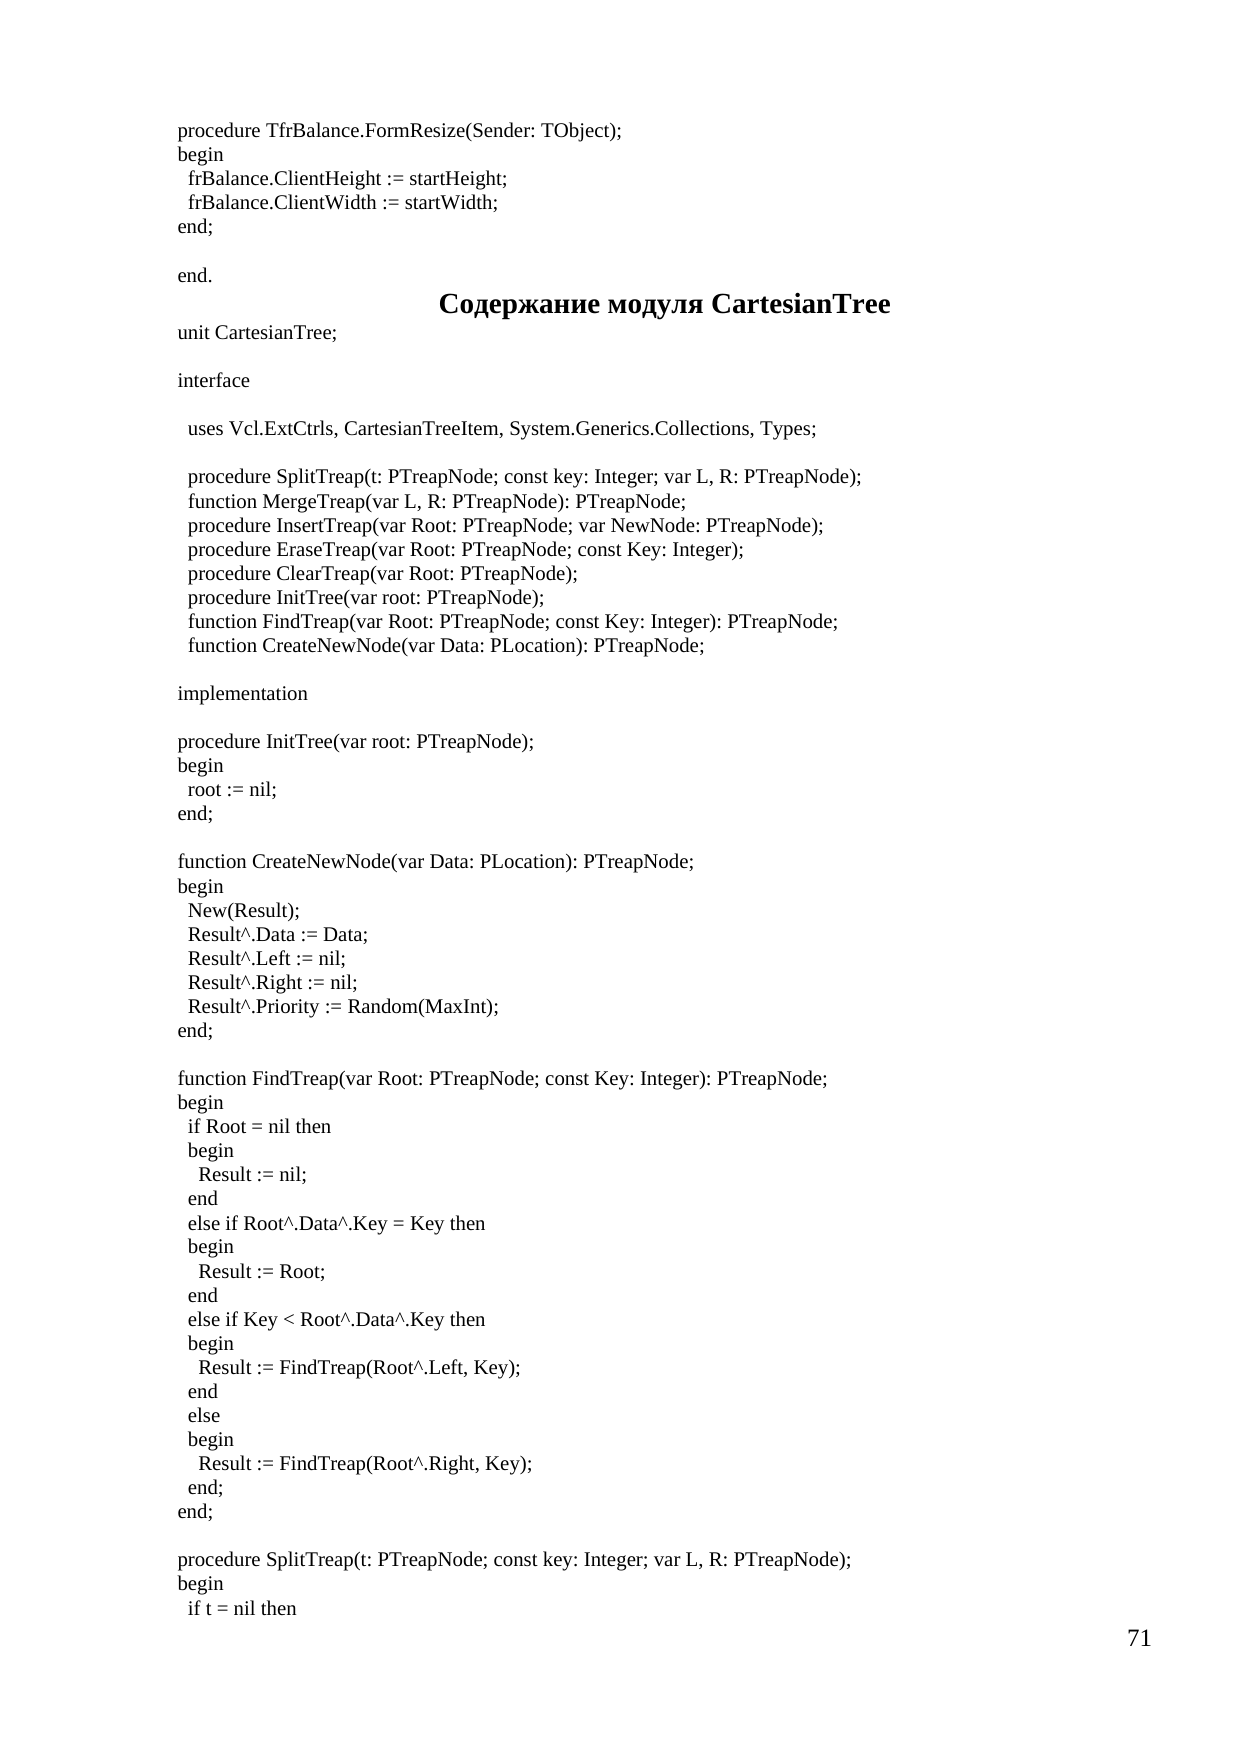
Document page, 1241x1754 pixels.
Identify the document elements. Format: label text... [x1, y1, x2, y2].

text Result := FindTreap(Root^.Left, Key); [177, 1355, 1152, 1379]
text New(Result); [177, 898, 1152, 922]
text end. [177, 262, 1152, 287]
text procedure SplitTreap(t: PTreapNode; const key: Integer; var L, R: PTreapNode); [177, 1547, 1152, 1571]
text unit CartesianTree; [177, 320, 1152, 344]
text function FindTreap(var Root: PTreapNode; const Key: Integer): PTreapNode; [177, 1066, 1152, 1090]
text procedure SplitTreap(t: PTreapNode; const key: Integer; var L, R: PTreapNode); [177, 464, 1152, 488]
text Result^.Priority := Random(MaxInt); [177, 994, 1152, 1018]
text else if Key < Root^.Data^.Key then [177, 1307, 1152, 1331]
text function MergeTreap(var L, R: PTreapNode): PTreapNode; [177, 488, 1152, 513]
text end [177, 1186, 1152, 1210]
text end; [177, 1475, 1152, 1499]
text end; [177, 801, 1152, 825]
text frBalance.ClientHeight := startHeight; [177, 166, 1152, 190]
text procedure EraseTreap(var Root: PTreapNode; const Key: Integer); [177, 537, 1152, 561]
text begin [177, 1234, 1152, 1258]
text end; [177, 1499, 1152, 1523]
text if t = nil then [177, 1595, 1152, 1619]
subtitle Содержание модуля CartesianTree [177, 287, 1152, 320]
text Result^.Data := Data; [177, 922, 1152, 946]
text end; [177, 1018, 1152, 1042]
text else if Root^.Data^.Key = Key then [177, 1210, 1152, 1234]
text interface [177, 368, 1152, 392]
text end [177, 1379, 1152, 1403]
text function FindTreap(var Root: PTreapNode; const Key: Integer): PTreapNode; [177, 609, 1152, 633]
text Result := Root; [177, 1258, 1152, 1283]
text end; [177, 214, 1152, 238]
text if Root = nil then [177, 1114, 1152, 1138]
text Result := FindTreap(Root^.Right, Key); [177, 1451, 1152, 1475]
text begin [177, 1331, 1152, 1355]
text uses Vcl.ExtCtrls, CartesianTreeItem, System.Generics.Collections, Types; [177, 416, 1152, 440]
text procedure TfrBalance.FormResize(Sender: TObject); [177, 118, 1152, 142]
text procedure InsertTreap(var Root: PTreapNode; var NewNode: PTreapNode); [177, 513, 1152, 537]
text begin [177, 142, 1152, 166]
text begin [177, 873, 1152, 898]
text begin [177, 1138, 1152, 1162]
text Result := nil; [177, 1162, 1152, 1186]
text implementation [177, 681, 1152, 705]
text begin [177, 753, 1152, 777]
text root := nil; [177, 777, 1152, 801]
text begin [177, 1090, 1152, 1114]
text Result^.Right := nil; [177, 970, 1152, 994]
text procedure ClearTreap(var Root: PTreapNode); [177, 561, 1152, 585]
text begin [177, 1571, 1152, 1595]
text function CreateNewNode(var Data: PLocation): PTreapNode; [177, 849, 1152, 873]
text end [177, 1283, 1152, 1307]
text Result^.Left := nil; [177, 946, 1152, 970]
text function CreateNewNode(var Data: PLocation): PTreapNode; [177, 633, 1152, 657]
text begin [177, 1427, 1152, 1451]
text procedure InitTree(var root: PTreapNode); [177, 729, 1152, 753]
text else [177, 1403, 1152, 1427]
text procedure InitTree(var root: PTreapNode); [177, 585, 1152, 609]
text frBalance.ClientWidth := startWidth; [177, 190, 1152, 214]
